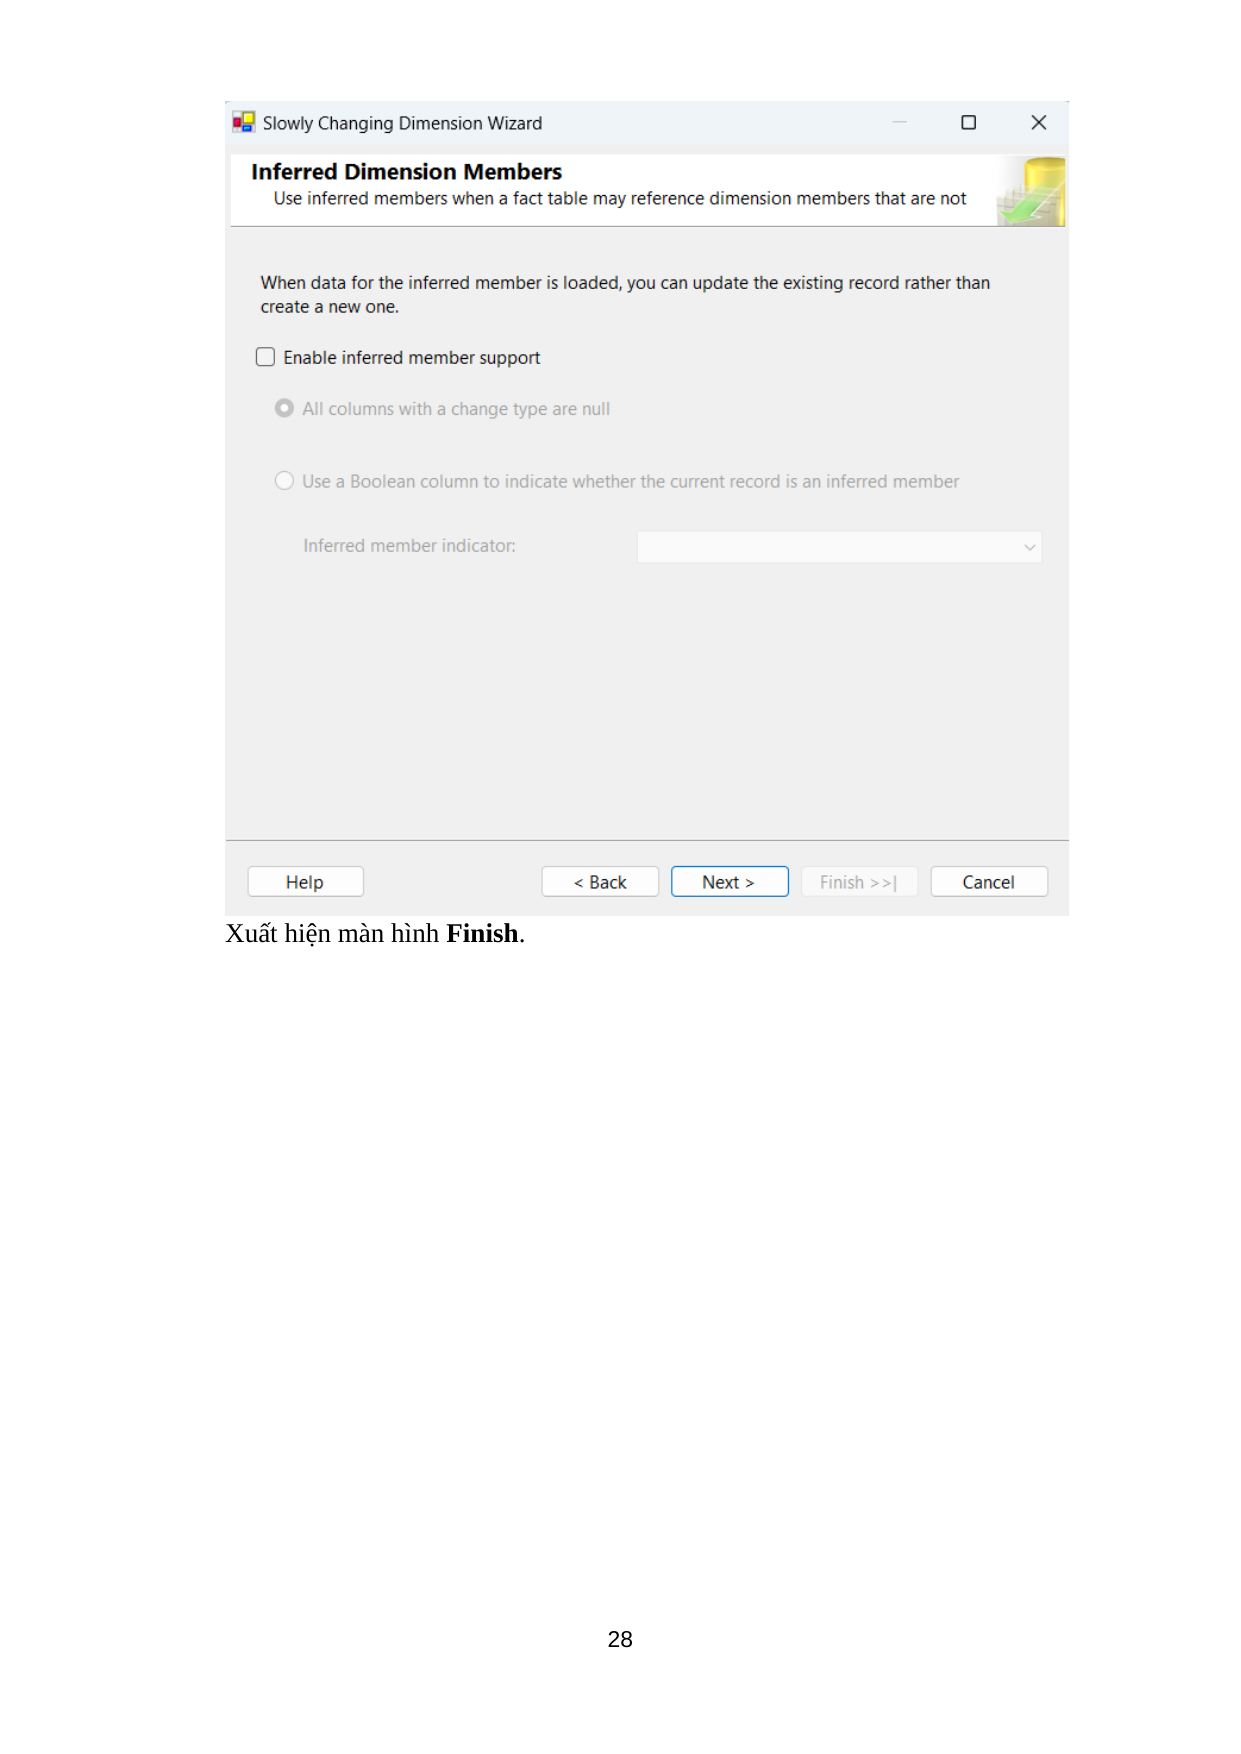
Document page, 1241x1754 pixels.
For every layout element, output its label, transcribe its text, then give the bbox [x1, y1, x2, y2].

text Xuất hiện màn hình Finish. [150, 917, 1090, 948]
picture [225, 101, 1070, 916]
